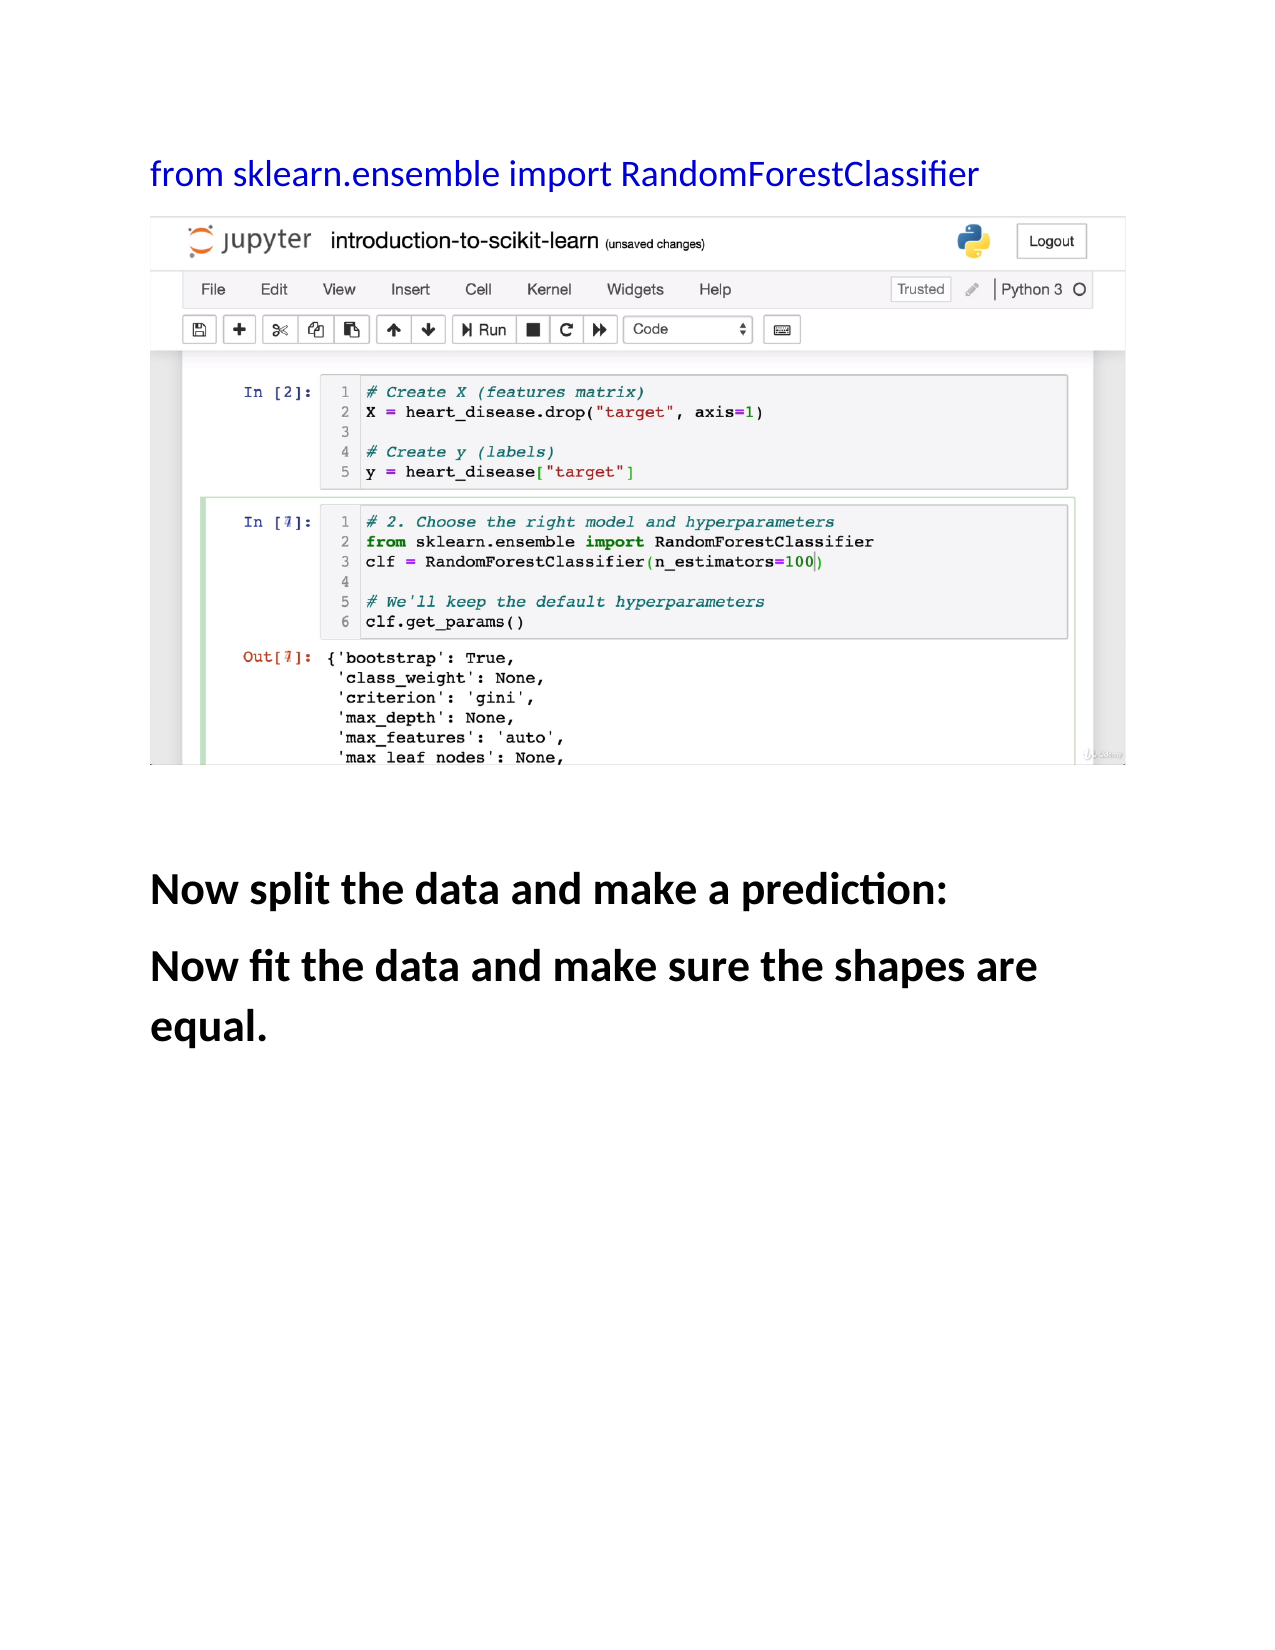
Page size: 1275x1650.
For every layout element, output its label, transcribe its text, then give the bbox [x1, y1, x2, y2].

text Now fit the data and make sure the shapes are equal. [150, 937, 1125, 1053]
text from sklearn.ensemble import RandomForestClassifier [150, 150, 1125, 196]
picture [150, 216, 1125, 765]
text Now split the data and make a prediction: [150, 860, 1125, 916]
